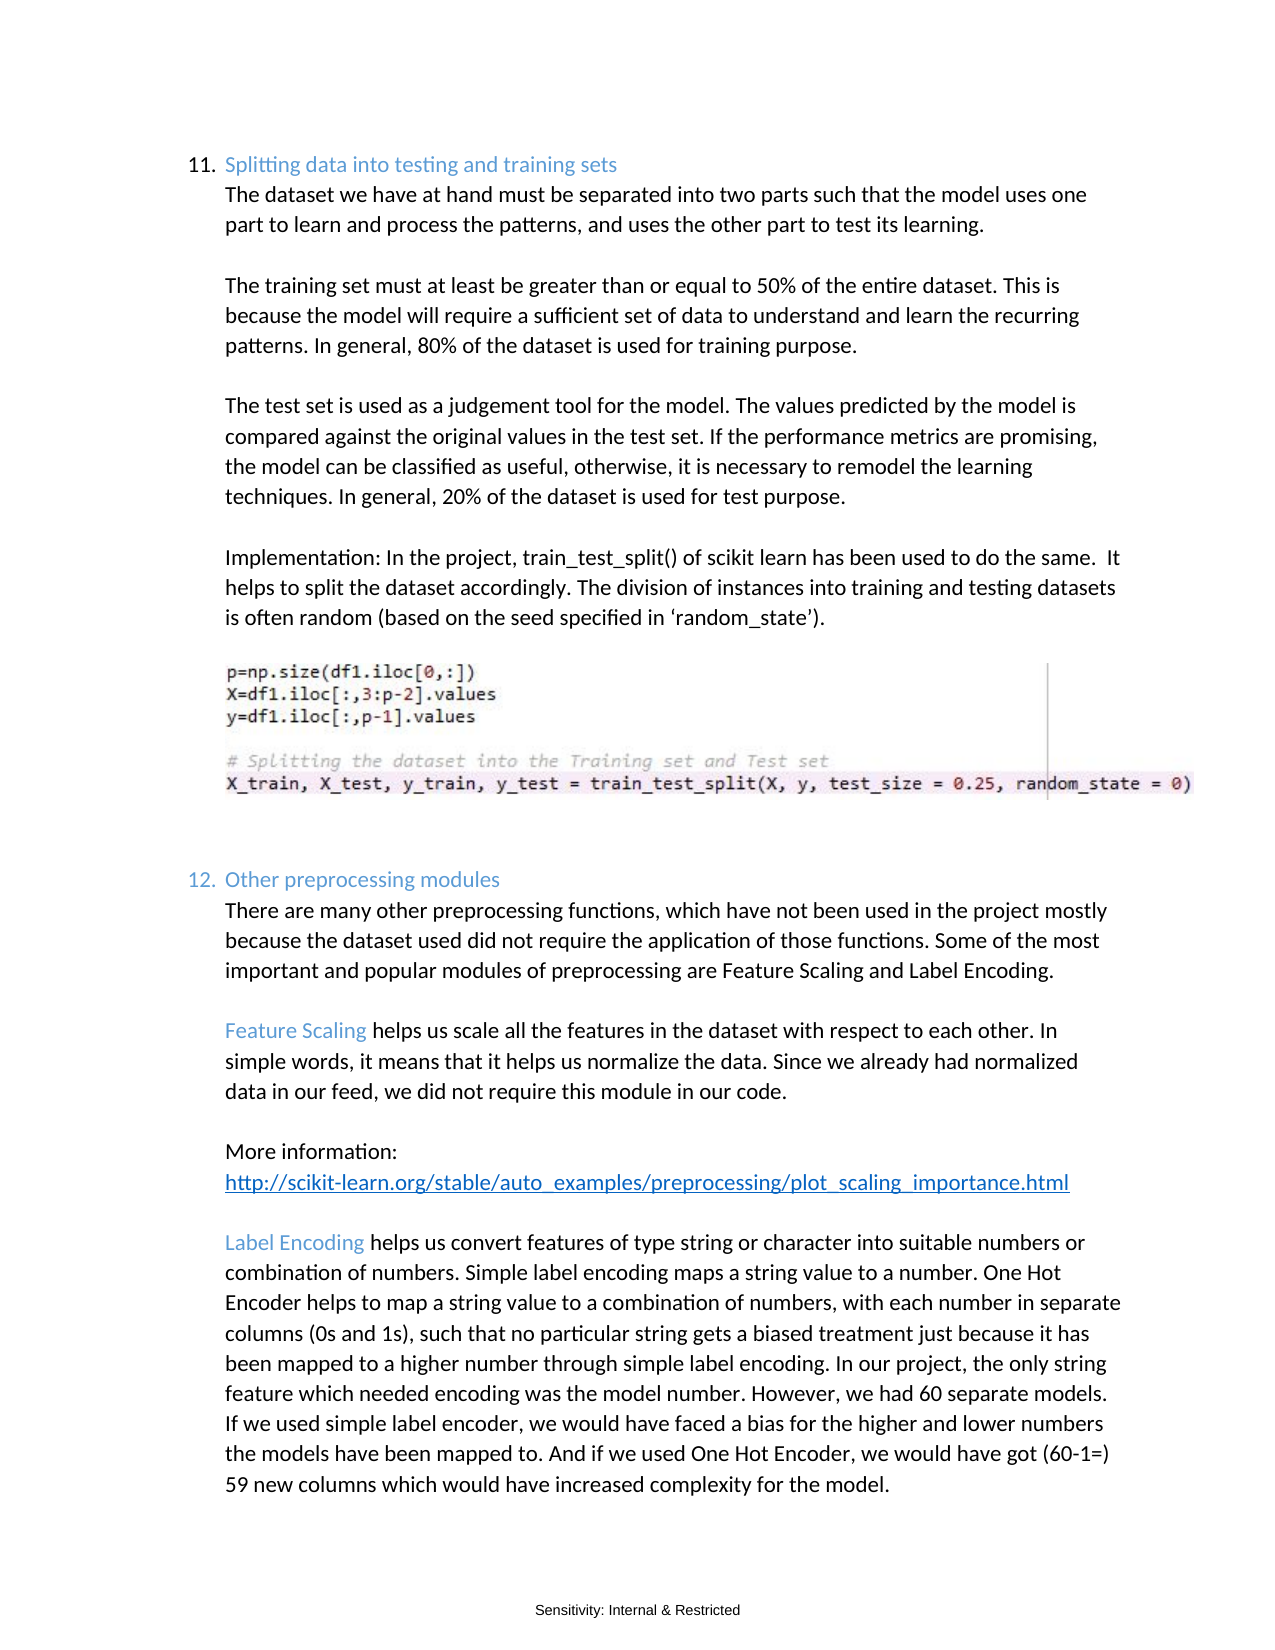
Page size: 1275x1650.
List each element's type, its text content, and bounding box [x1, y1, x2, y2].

list The test set is used as a judgement tool for the model. The values predicted by the model is compared against the original values in the test set. If the performance metrics are promising, the model can be classified as useful, otherwise, it is necessary to remodel the learning techniques. In general, 20% of the dataset is used for test purpose. [225, 392, 1125, 510]
list http://scikit-learn.org/stable/auto_examples/preprocessing/plot_scaling_importance.html [225, 1168, 1125, 1196]
list There are many other preprocessing functions, which have not been used in the project mostly because the dataset used did not require the application of those functions. Some of the most important and popular modules of preprocessing are Feature Scaling and Label Encoding. [225, 896, 1125, 984]
list Other preprocessing modules [187, 866, 1125, 894]
list Feature Scaling helps us scale all the features in the dataset with respect to each other. In simple words, it means that it helps us normalize the data. Since we already had normalized data in our feed, we did not require this module in our code. [225, 1017, 1125, 1105]
list More information: [225, 1137, 1125, 1166]
list The training set must at least be greater than or equal to 50% of the entire dataset. This is because the model will require a sufficient set of data to understand and learn the recurring patterns. In general, 80% of the dataset is used for training purpose. [225, 271, 1125, 359]
picture [225, 663, 1194, 800]
list Implementation: In the project, train_test_split() of scikit learn has been used to do the same. It helps to split the dataset accordingly. The division of instances into training and testing datasets is often random (based on the seed specified in ‘random_state’). [225, 543, 1125, 631]
list Label Encoding helps us convert features of type string or character into suitable numbers or combination of numbers. Simple label encoding maps a string value to a number. One Hot Encoder helps to map a string value to a combination of numbers, with each number in separate columns (0s and 1s), such that no particular string gets a biased treatment just because it has been mapped to a higher number through simple label encoding. In our project, the only string feature which needed encoding was the model number. However, we had 60 separate models. If we used simple label encoder, we would have faced a bias for the higher and lower numbers the models have been mapped to. And if we used One Hot Encoder, we would have got (60-1=) 59 new columns which would have increased complexity for the model. [225, 1228, 1125, 1498]
list Splitting data into testing and training sets [187, 150, 1125, 178]
list The dataset we have at hand must be separated into two parts such that the model uses one part to learn and process the patterns, and uses the other part to test its learning. [225, 180, 1125, 238]
